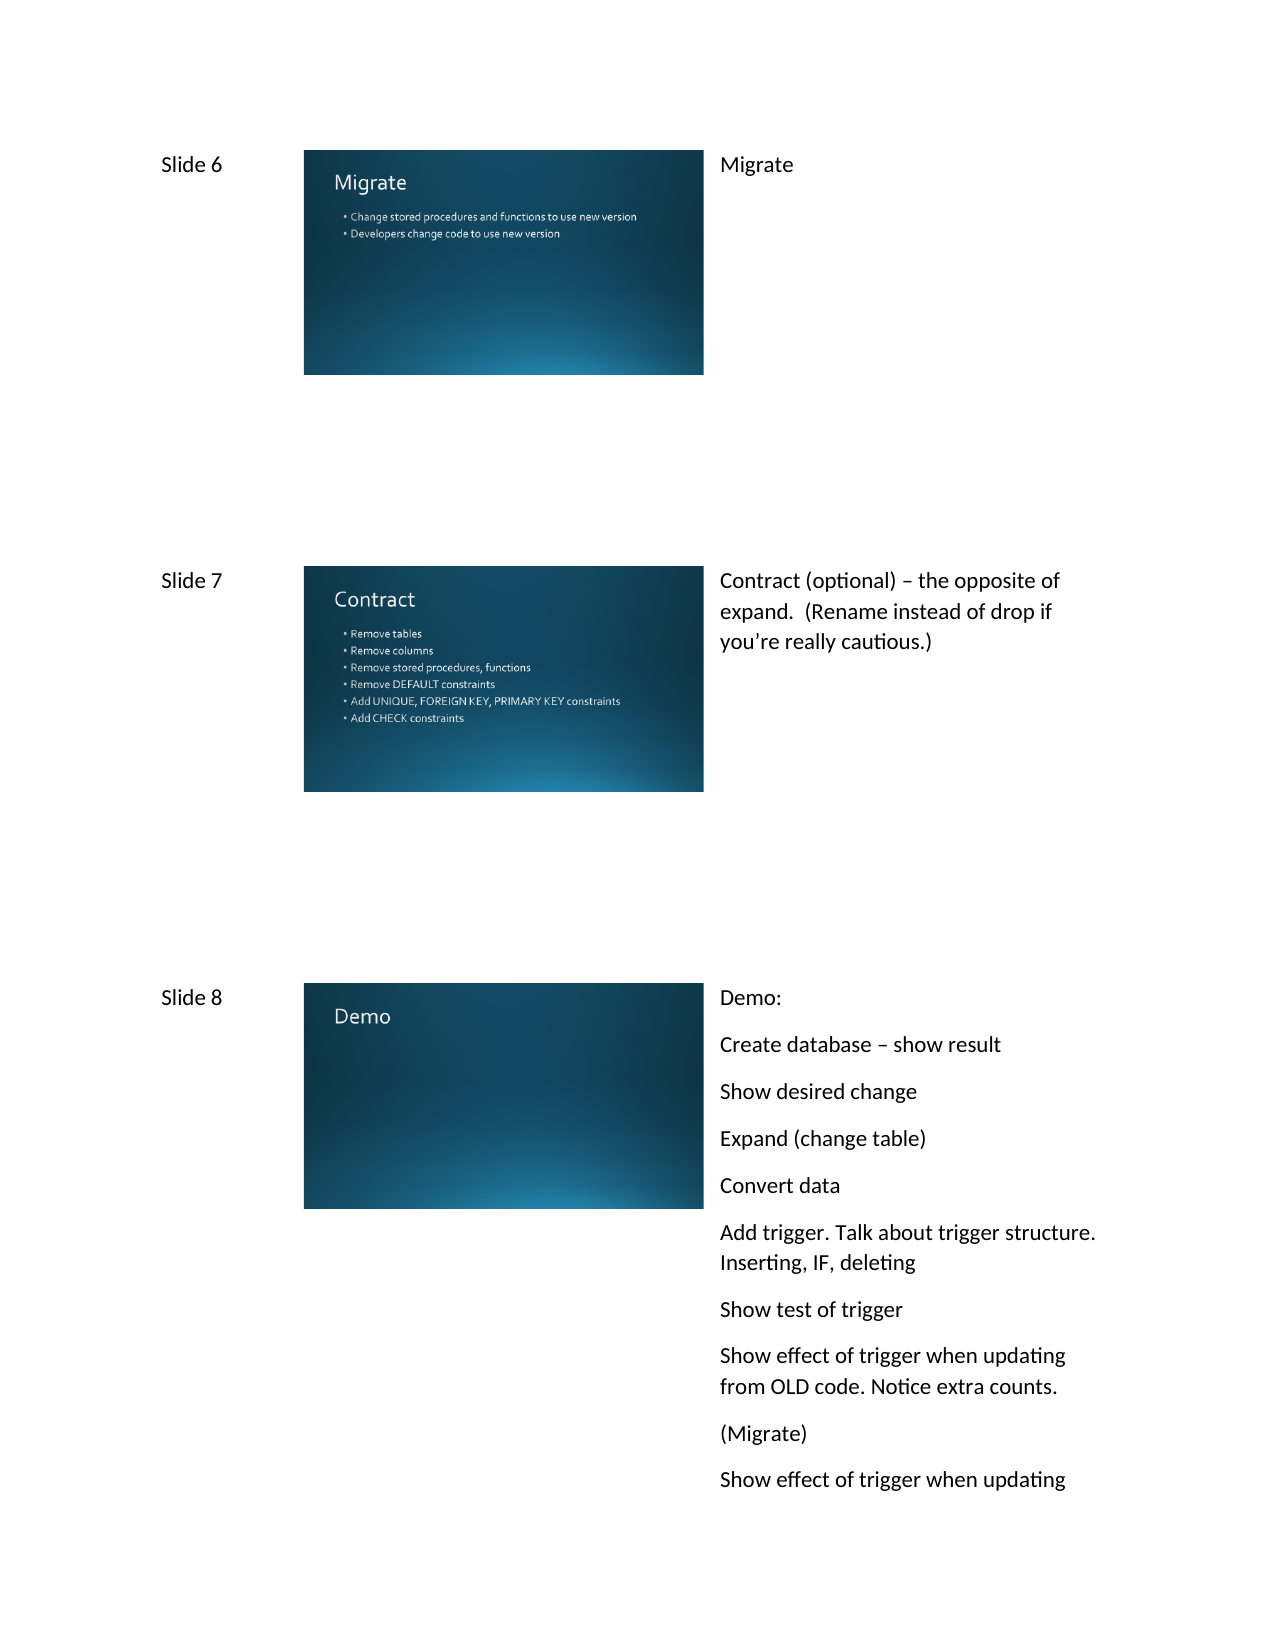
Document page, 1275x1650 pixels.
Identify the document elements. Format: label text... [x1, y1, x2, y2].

table_cell Contract (optional) – the opposite of expand. (Rename instead of drop if you’re really cautious.) [709, 567, 1125, 983]
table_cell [709, 983, 1125, 1494]
table_cell Slide 7 [150, 567, 292, 983]
table_cell Slide 6 [150, 150, 292, 567]
table_cell [293, 150, 709, 567]
table_cell [293, 983, 709, 1494]
table_cell Slide 8 [150, 983, 292, 1494]
table_cell [293, 567, 709, 983]
table_cell Migrate [709, 150, 1125, 567]
